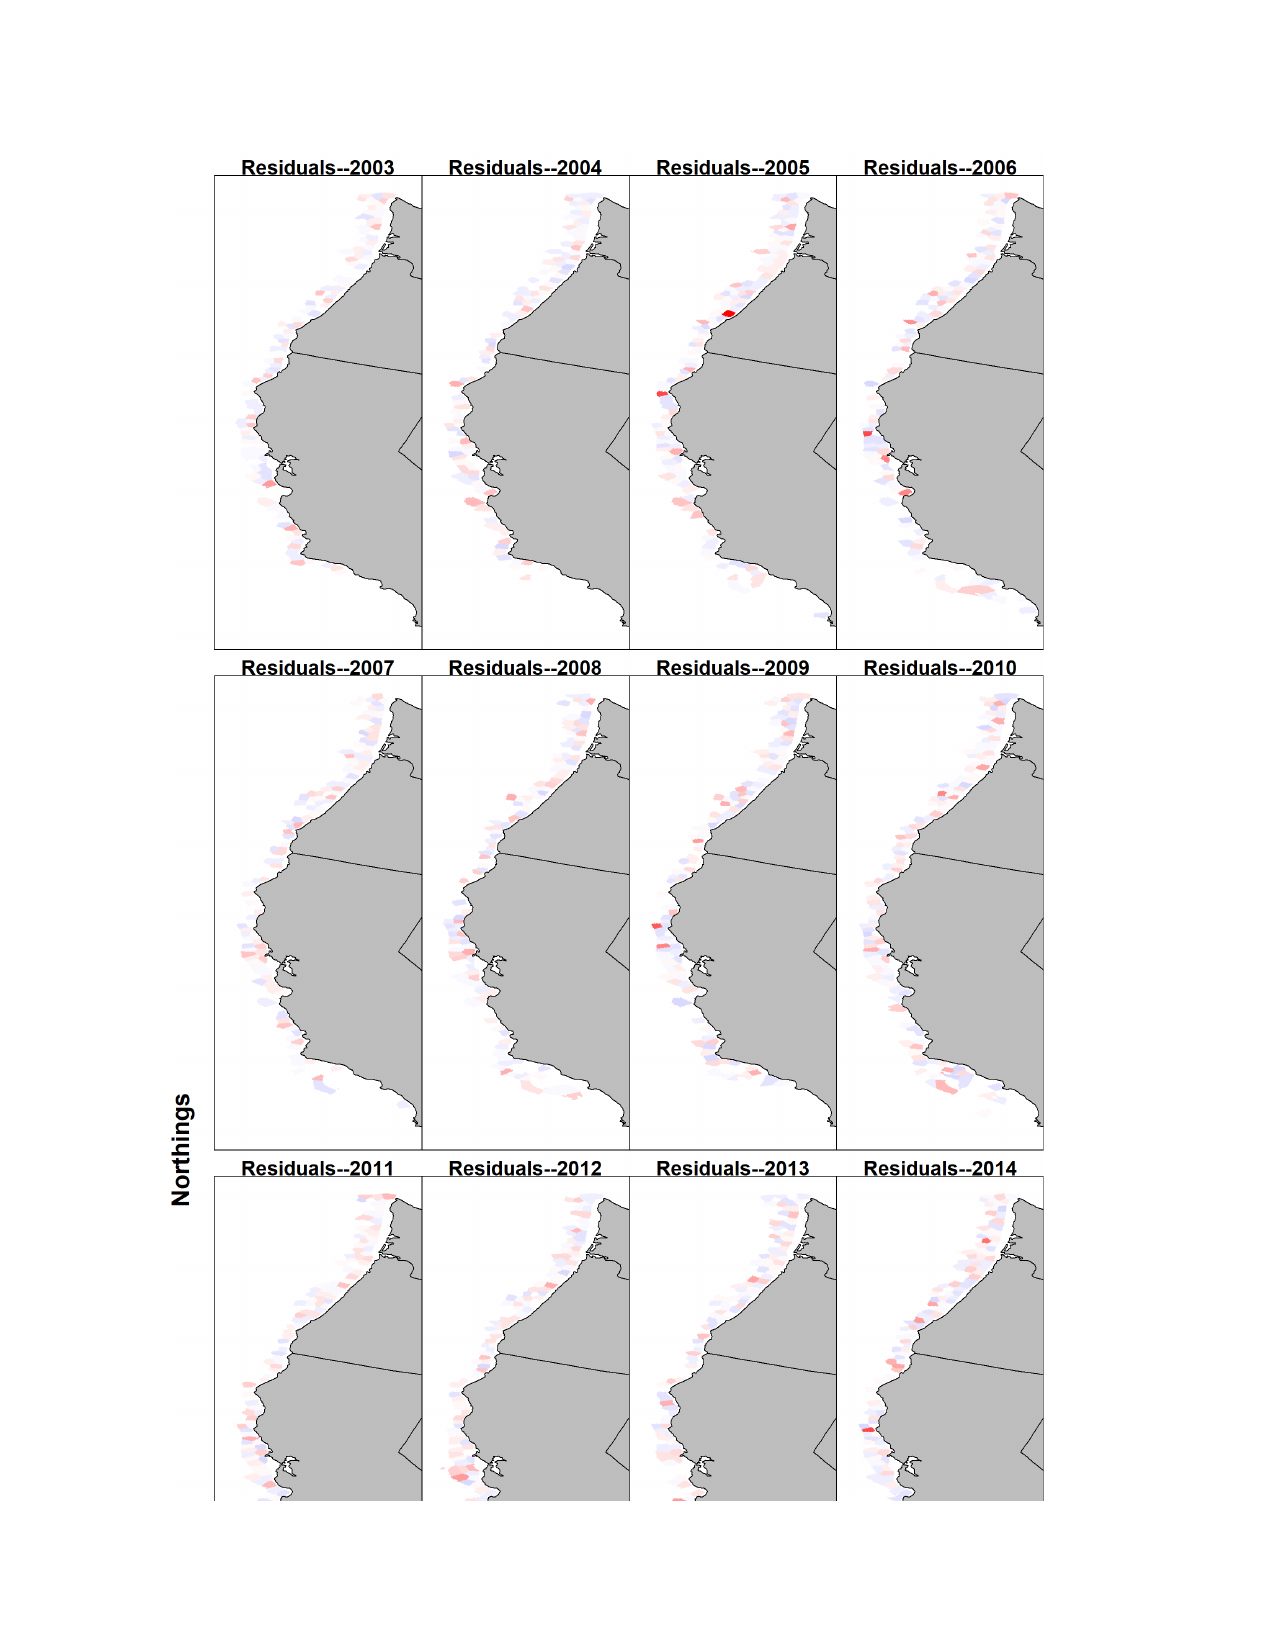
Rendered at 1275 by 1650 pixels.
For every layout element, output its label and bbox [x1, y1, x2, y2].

picture [168, 150, 1044, 1501]
